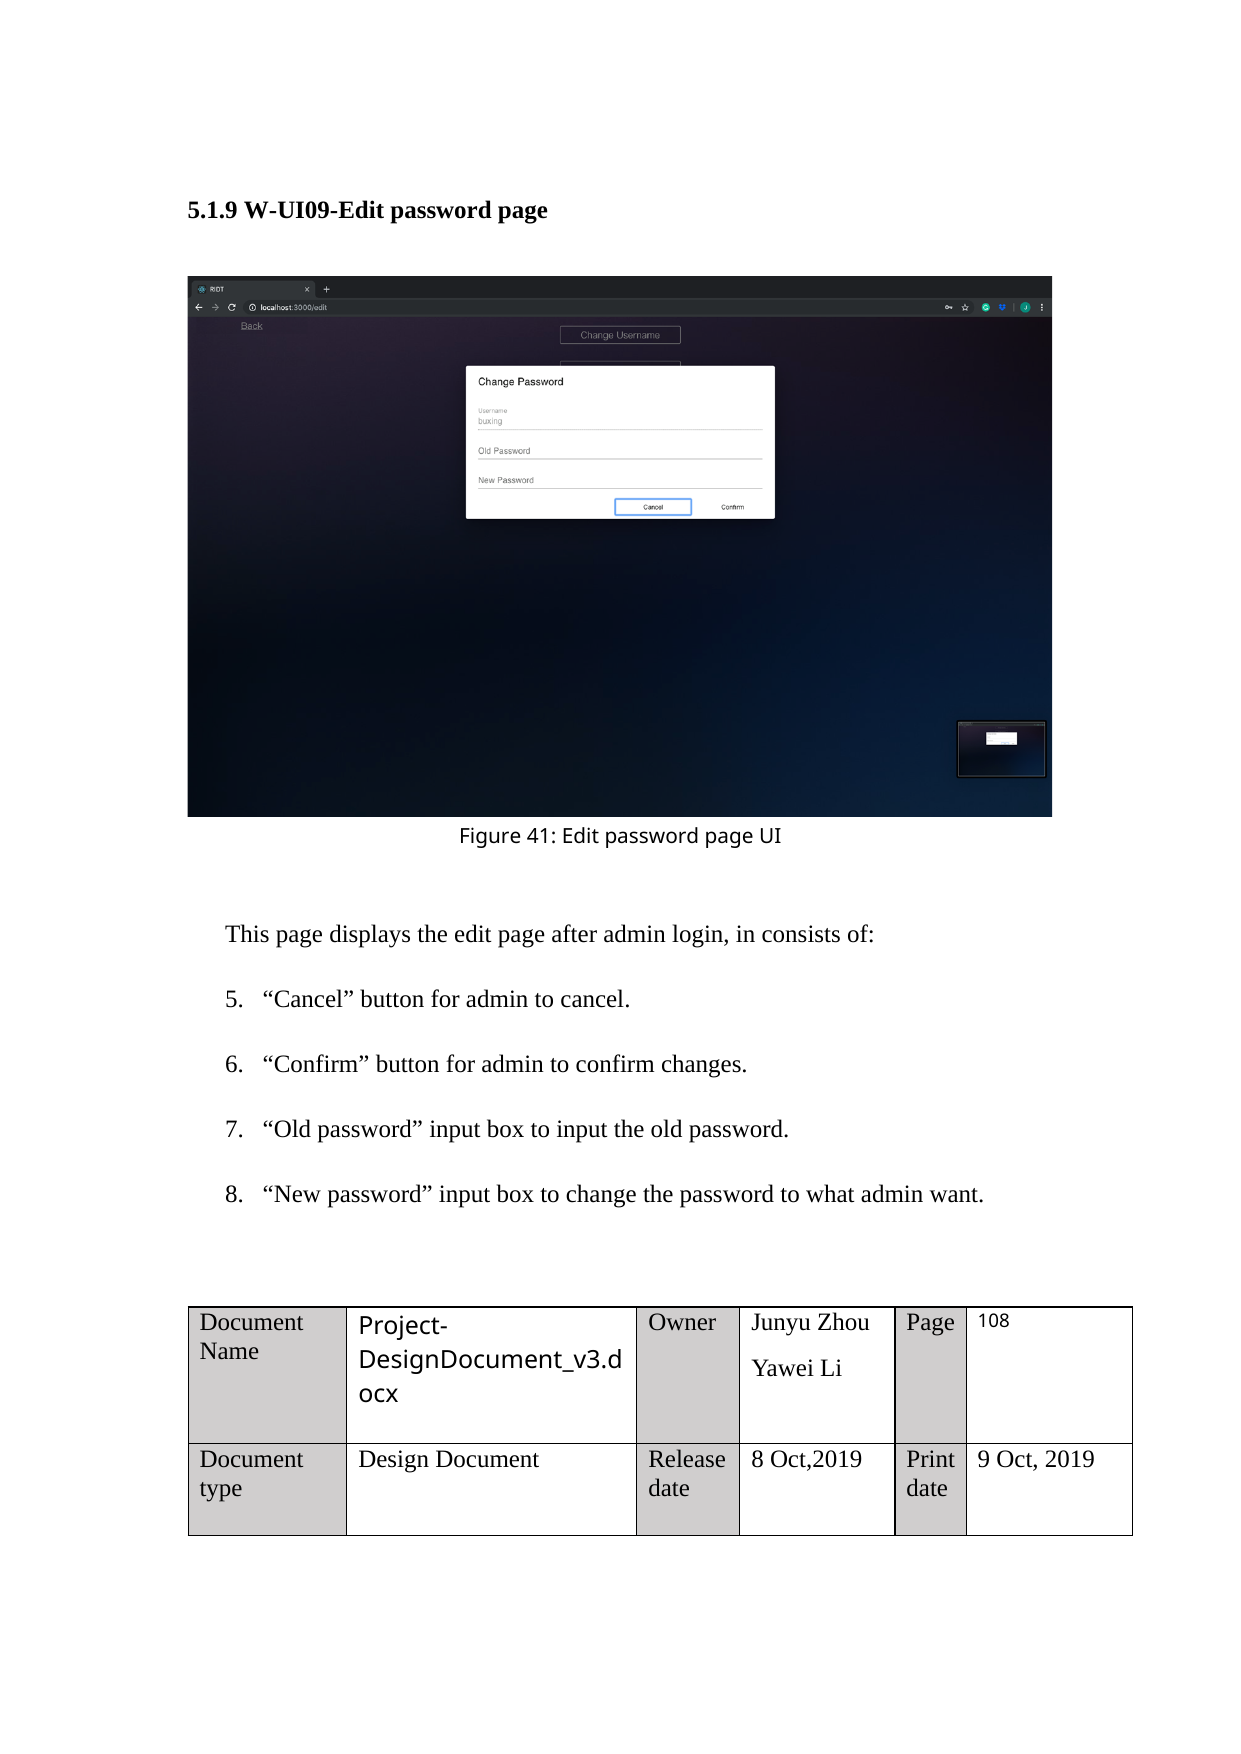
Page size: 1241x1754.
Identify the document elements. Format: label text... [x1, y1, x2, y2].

list “Cancel” button for admin to cancel. [225, 982, 1053, 1016]
picture [187, 276, 1053, 817]
list “New password” input box to change the password to what admin want. [225, 1177, 1053, 1211]
text This page displays the edit page after admin login, in consists of: [187, 917, 1053, 951]
list “Old password” input box to input the old password. [225, 1112, 1053, 1146]
list “Confirm” button for admin to confirm changes. [225, 1047, 1053, 1081]
subtitle 5.1.9 W-UI09-Edit password page [187, 193, 1053, 227]
text Figure : Edit password page UI [187, 818, 1053, 852]
